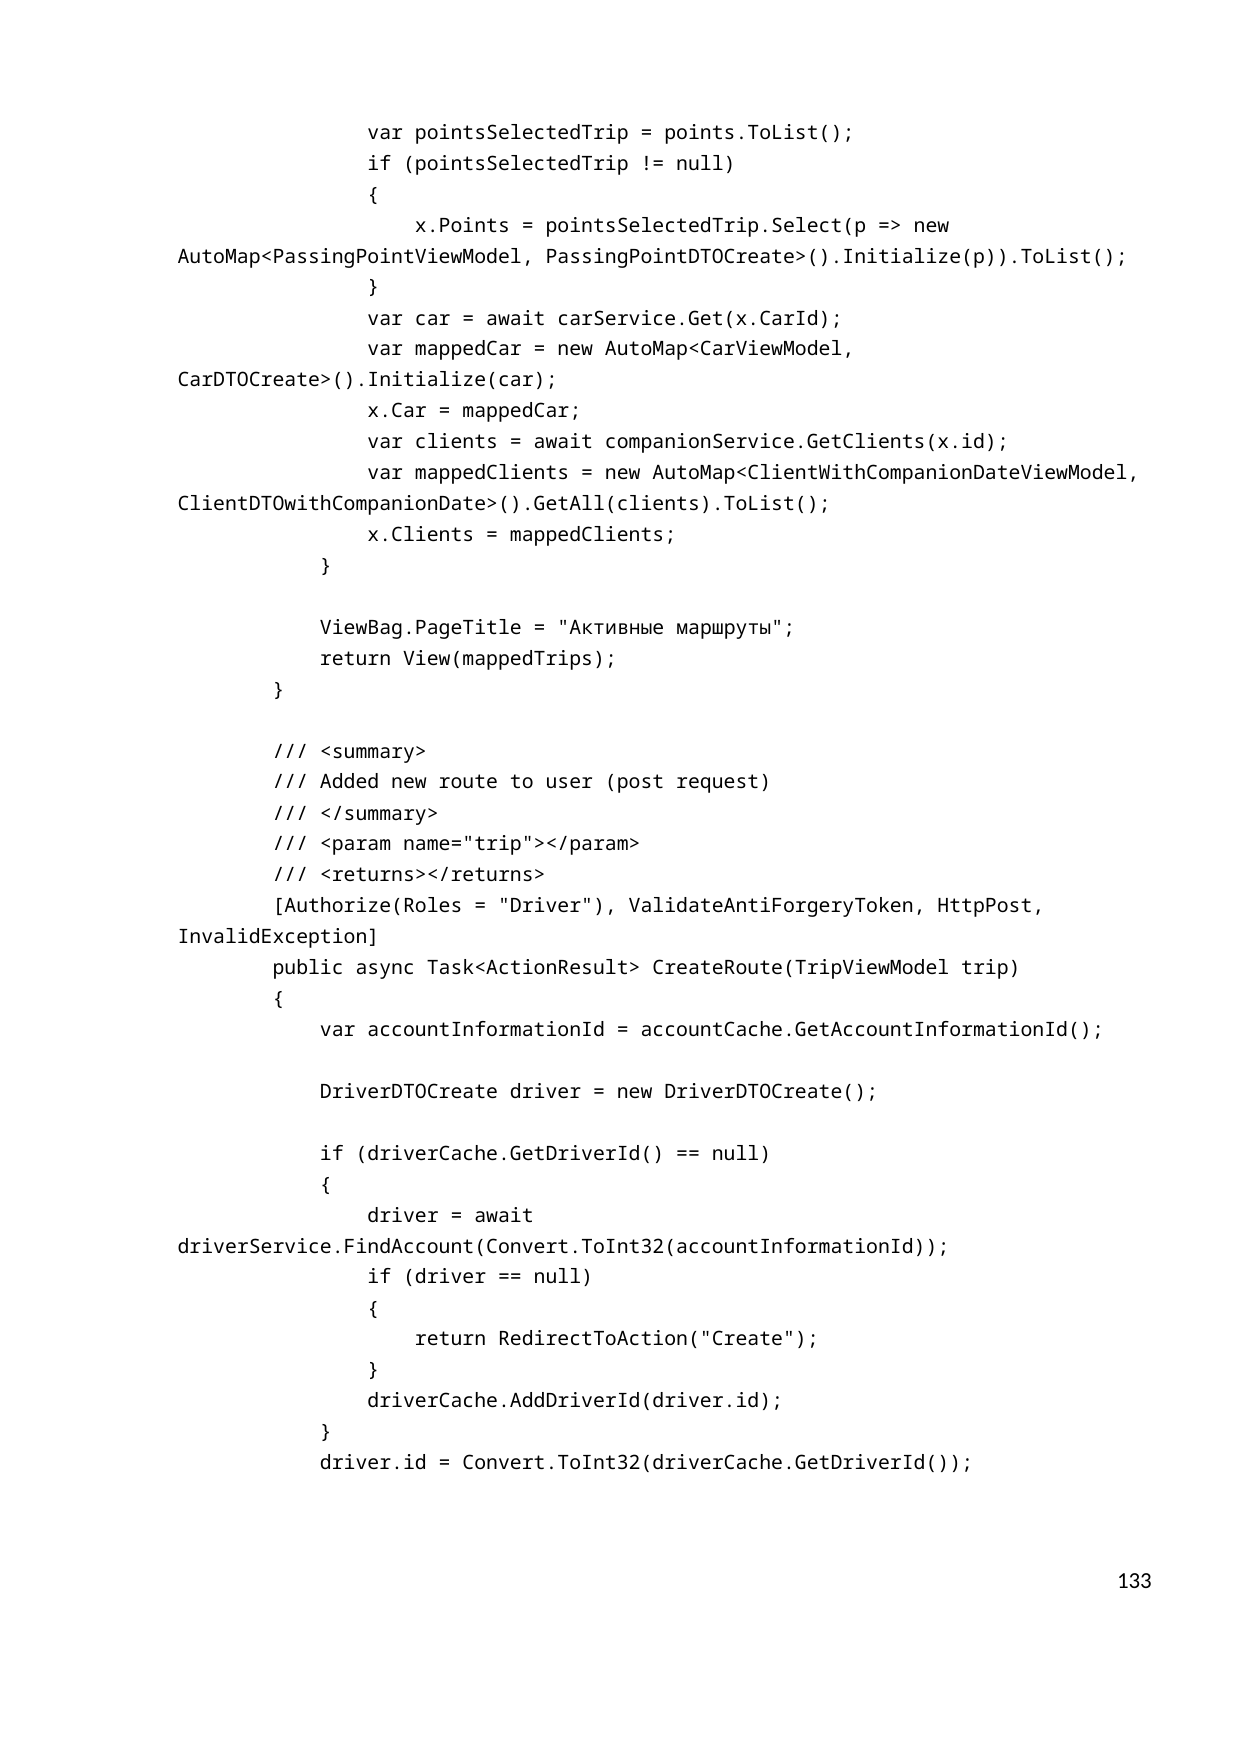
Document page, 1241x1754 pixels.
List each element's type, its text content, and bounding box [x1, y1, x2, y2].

text /// </summary> [177, 799, 1152, 826]
text ViewBag.PageTitle = "Активные маршруты"; [177, 613, 1152, 640]
text } [177, 1356, 1152, 1383]
text { [177, 1294, 1152, 1321]
text driverCache.AddDriverId(driver.id); [177, 1387, 1152, 1413]
text if (driver == null) [177, 1263, 1152, 1290]
text if (pointsSelectedTrip != null) [177, 149, 1152, 176]
text var mappedClients = new AutoMap<ClientWithCompanionDateViewModel, ClientDTOwithCompanionDate>().GetAll(clients).ToList(); [177, 458, 1152, 516]
text /// <summary> [177, 737, 1152, 764]
text var car = await carService.Get(x.CarId); [177, 304, 1152, 331]
text /// Added new route to user (post request) [177, 768, 1152, 795]
text if (driverCache.GetDriverId() == null) [177, 1139, 1152, 1166]
text } [177, 1417, 1152, 1444]
text [Authorize(Roles = "Driver"), ValidateAntiForgeryToken, HttpPost, InvalidException] [177, 892, 1152, 949]
text x.Clients = mappedClients; [177, 520, 1152, 547]
text public async Task<ActionResult> CreateRoute(TripViewModel trip) [177, 953, 1152, 980]
text /// <returns></returns> [177, 861, 1152, 888]
text driver = await driverService.FindAccount(Convert.ToInt32(accountInformationId)); [177, 1201, 1152, 1259]
text var clients = await companionService.GetClients(x.id); [177, 427, 1152, 454]
text { [177, 1170, 1152, 1197]
text return View(mappedTrips); [177, 644, 1152, 671]
text /// <param name="trip"></param> [177, 830, 1152, 857]
text var accountInformationId = accountCache.GetAccountInformationId(); [177, 1015, 1152, 1042]
text var pointsSelectedTrip = points.ToList(); [177, 118, 1152, 145]
text driver.id = Convert.ToInt32(driverCache.GetDriverId()); [177, 1448, 1152, 1475]
text } [177, 551, 1152, 578]
text { [177, 984, 1152, 1011]
text } [177, 273, 1152, 300]
text DriverDTOCreate driver = new DriverDTOCreate(); [177, 1077, 1152, 1104]
text { [177, 180, 1152, 207]
text } [177, 675, 1152, 702]
text x.Car = mappedCar; [177, 397, 1152, 423]
text var mappedCar = new AutoMap<CarViewModel, CarDTOCreate>().Initialize(car); [177, 335, 1152, 393]
text return RedirectToAction("Create"); [177, 1325, 1152, 1352]
text x.Points = pointsSelectedTrip.Select(p => new AutoMap<PassingPointViewModel, PassingPointDTOCreate>().Initialize(p)).ToList(); [177, 211, 1152, 269]
